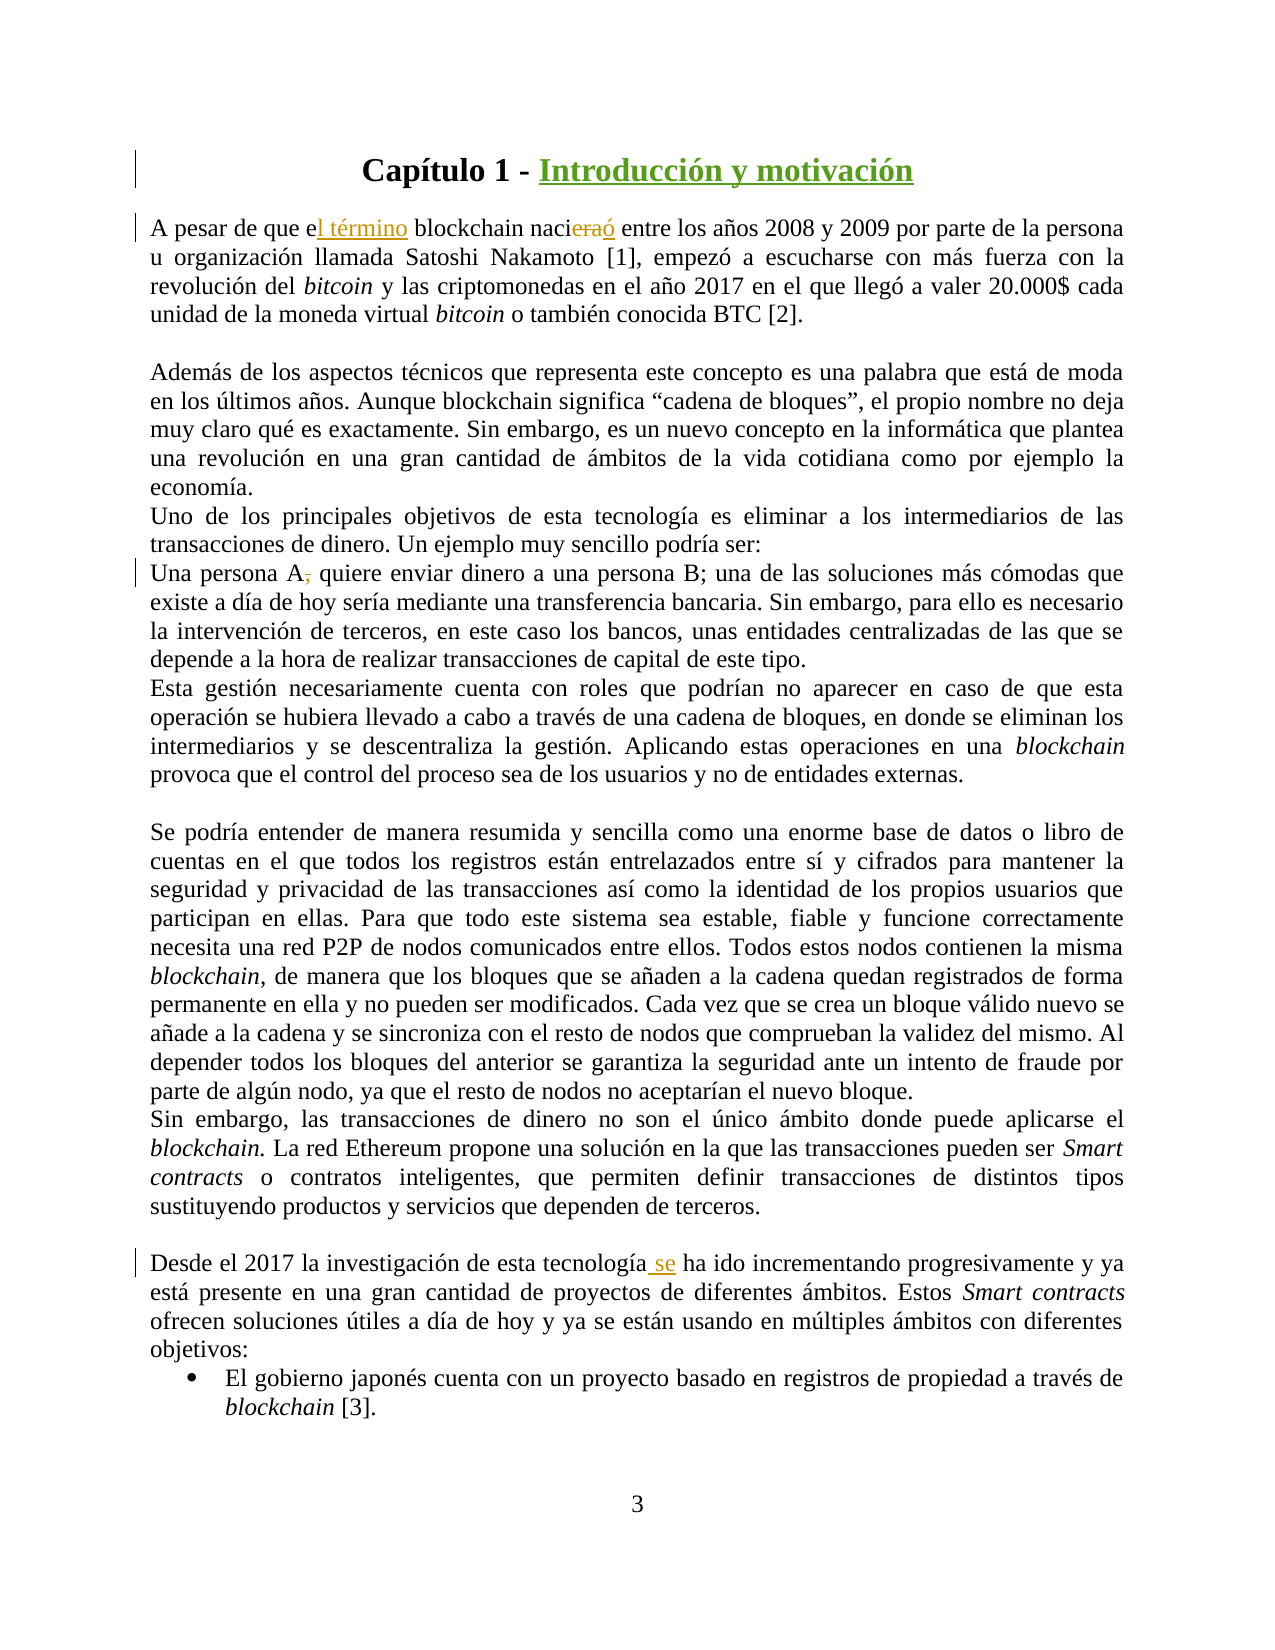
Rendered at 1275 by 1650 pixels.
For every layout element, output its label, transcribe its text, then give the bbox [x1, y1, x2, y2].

text Sin embargo, las transacciones de dinero no son el único ámbito donde puede aplicarse el blockchain. La red Ethereum propone una solución en la que las transacciones pueden ser Smart contracts o contratos inteligentes, que permiten definir transacciones de distintos tipos sustituyendo productos y servicios que dependen de terceros. [150, 1104, 1125, 1219]
text A pesar de que e blockchain naci entre los años 2008 y 2009 por parte de la persona u organización llamada Satoshi Nakamoto [1], empezó a escucharse con más fuerza con la revolución del bitcoin y las criptomonedas en el año 2017 en el que llegó a valer 20.000$ cada unidad de la moneda virtual bitcoin o también conocida BTC [2]. [150, 213, 1125, 328]
text Una persona A quiere enviar dinero a una persona B; una de las soluciones más cómodas que existe a día de hoy sería mediante una transferencia bancaria. Sin embargo, para ello es necesario la intervención de terceros, en este caso los bancos, unas entidades centralizadas de las que se depende a la hora de realizar transacciones de capital de este tipo. [150, 558, 1125, 673]
text Además de los aspectos técnicos que representa este concepto es una palabra que está de moda en los últimos años. Aunque blockchain significa “cadena de bloques”, el propio nombre no deja muy claro qué es exactamente. Sin embargo, es un nuevo concepto en la informática que plantea una revolución en una gran cantidad de ámbitos de la vida cotidiana como por ejemplo la economía. [150, 357, 1125, 501]
text Desde el 2017 la investigación de esta tecnología ha ido incrementando progresivamente y ya está presente en una gran cantidad de proyectos de diferentes ámbitos. Estos Smart contracts ofrecen soluciones útiles a día de hoy y ya se están usando en múltiples ámbitos con diferentes objetivos: [150, 1248, 1125, 1363]
list El gobierno japonés cuenta con un proyecto basado en registros de propiedad a través de blockchain [3]. [187, 1363, 1125, 1421]
text Se podría entender de manera resumida y sencilla como una enorme base de datos o libro de cuentas en el que todos los registros están entrelazados entre sí y cifrados para mantener la seguridad y privacidad de las transacciones así como la identidad de los propios usuarios que participan en ellas. Para que todo este sistema sea estable, fiable y funcione correctamente necesita una red P2P de nodos comunicados entre ellos. Todos estos nodos contienen la misma blockchain, de manera que los bloques que se añaden a la cadena quedan registrados de forma permanente en ella y no pueden ser modificados. Cada vez que se crea un bloque válido nuevo se añade a la cadena y se sincroniza con el resto de nodos que comprueban la validez del mismo. Al depender todos los bloques del anterior se garantiza la seguridad ante un intento de fraude por parte de algún nodo, ya que el resto de nodos no aceptarían el nuevo bloque. [150, 817, 1125, 1104]
text Uno de los principales objetivos de esta tecnología es eliminar a los intermediarios de las transacciones de dinero. Un ejemplo muy sencillo podría ser: [150, 501, 1125, 558]
text Esta gestión necesariamente cuenta con roles que podrían no aparecer en caso de que esta operación se hubiera llevado a cabo a través de una cadena de bloques, en donde se eliminan los intermediarios y se descentraliza la gestión. Aplicando estas operaciones en una blockchain provoca que el control del proceso sea de los usuarios y no de entidades externas. [150, 673, 1125, 788]
